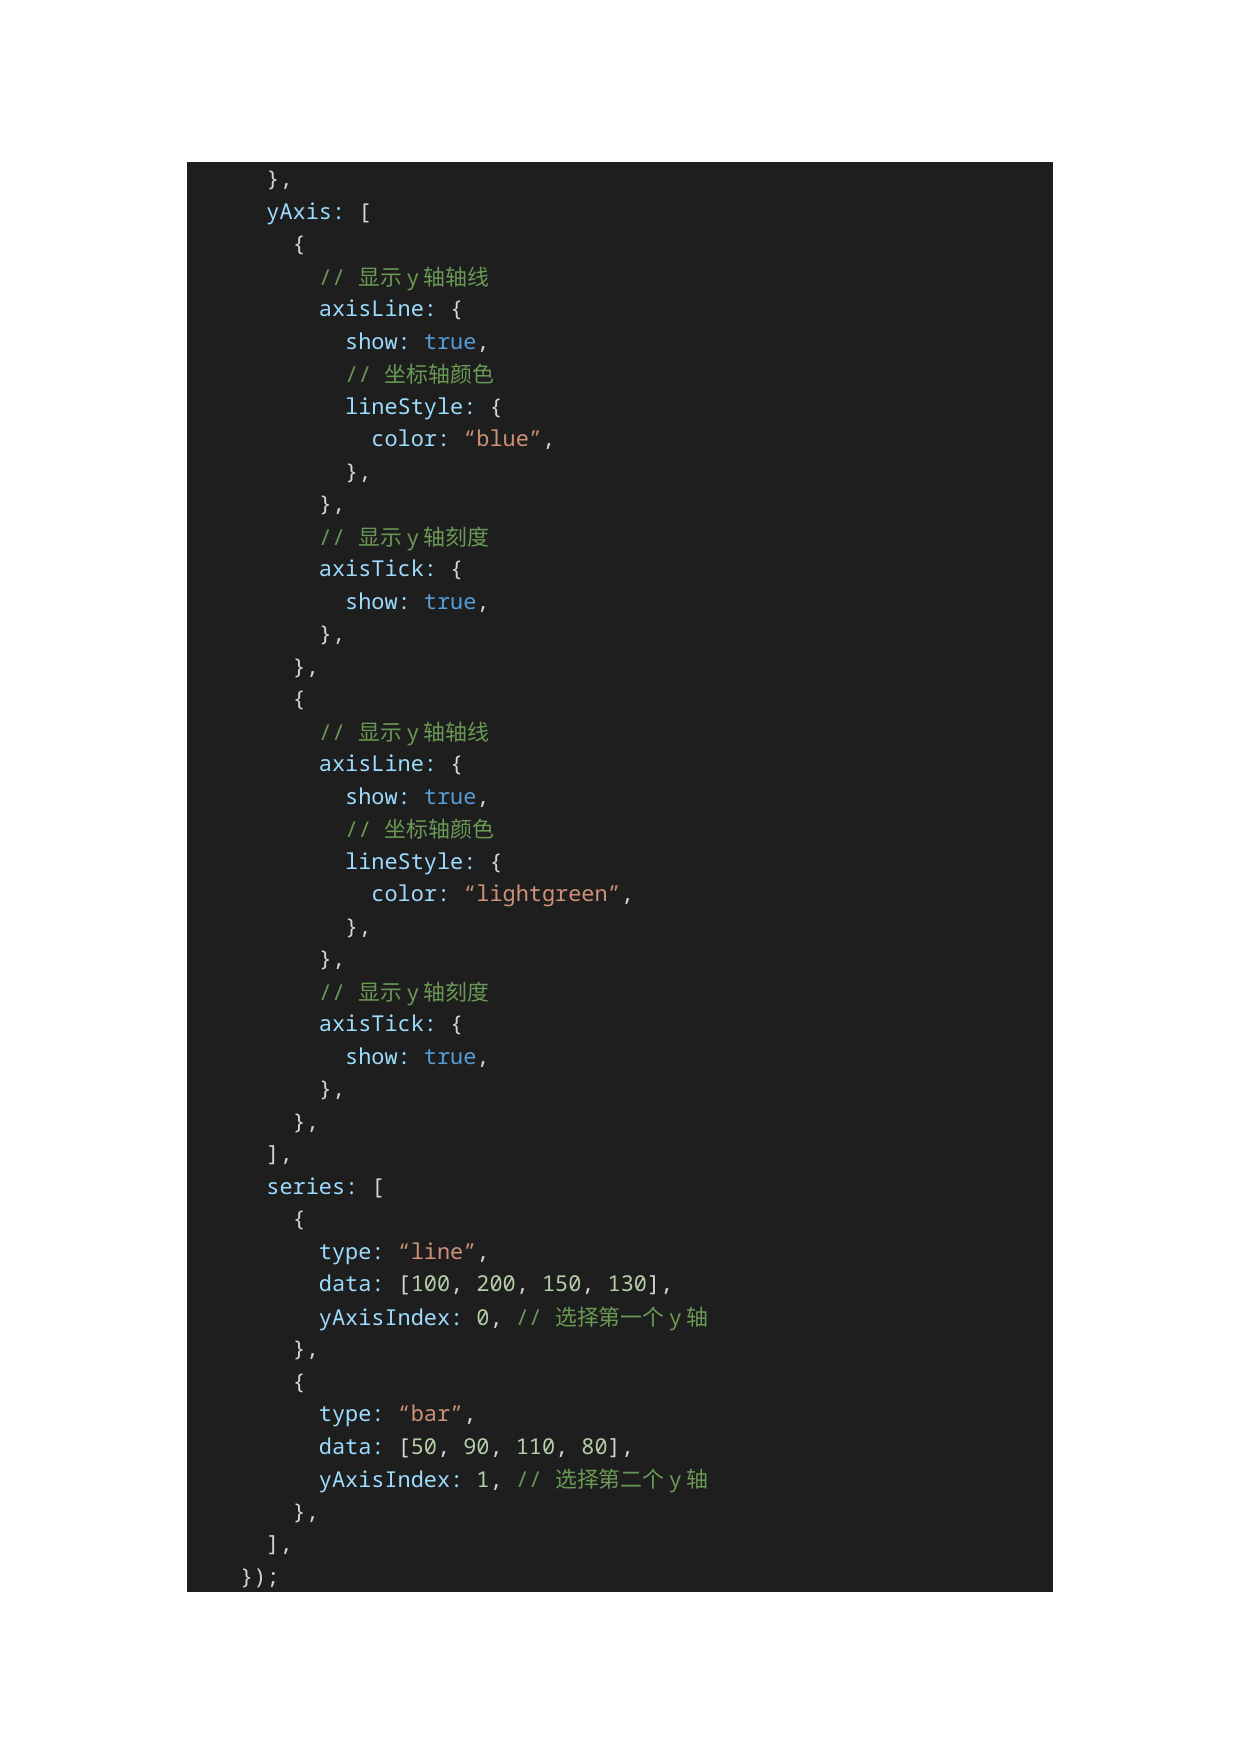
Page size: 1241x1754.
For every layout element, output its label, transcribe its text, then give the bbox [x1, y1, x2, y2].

text yAxisIndex: 1, // 选择第二个y轴 [187, 1462, 1053, 1494]
text }, [187, 909, 1053, 942]
text ], [187, 1137, 1053, 1169]
text // 显示y轴刻度 [187, 974, 1053, 1007]
text // 显示y轴轴线 [187, 714, 1053, 747]
text show: true, [187, 779, 1053, 812]
text // 坐标轴颜色 [187, 357, 1053, 389]
text }, [187, 1072, 1053, 1104]
text axisTick: { [187, 552, 1053, 584]
text }, [187, 487, 1053, 519]
text show: true, [187, 324, 1053, 357]
text { [187, 682, 1053, 714]
text // 显示y轴轴线 [187, 259, 1053, 292]
text yAxis: [ [187, 194, 1053, 227]
text yAxisIndex: 0, // 选择第一个y轴 [187, 1299, 1053, 1332]
text axisLine: { [187, 292, 1053, 324]
text }, [187, 1332, 1053, 1364]
text }, [187, 454, 1053, 487]
text series: [ [187, 1169, 1053, 1202]
text color: “blue”, [187, 422, 1053, 454]
text data: [100, 200, 150, 130], [187, 1267, 1053, 1299]
text show: true, [187, 584, 1053, 617]
text axisTick: { [187, 1007, 1053, 1039]
text }, [187, 942, 1053, 974]
text lineStyle: { [187, 844, 1053, 877]
text }, [187, 649, 1053, 682]
text color: “lightgreen”, [187, 877, 1053, 909]
text // 显示y轴刻度 [187, 519, 1053, 552]
text { [187, 1364, 1053, 1397]
text axisLine: { [187, 747, 1053, 779]
text ], [187, 1527, 1053, 1559]
text { [187, 227, 1053, 259]
text }); [187, 1559, 1053, 1592]
text data: [50, 90, 110, 80], [187, 1429, 1053, 1462]
text }, [187, 617, 1053, 649]
text lineStyle: { [187, 389, 1053, 422]
text // 坐标轴颜色 [187, 812, 1053, 844]
text type: “line”, [187, 1234, 1053, 1267]
text }, [187, 1104, 1053, 1137]
text }, [187, 1494, 1053, 1527]
text type: “bar”, [187, 1397, 1053, 1429]
text }, [187, 162, 1053, 194]
text show: true, [187, 1039, 1053, 1072]
text { [187, 1202, 1053, 1234]
